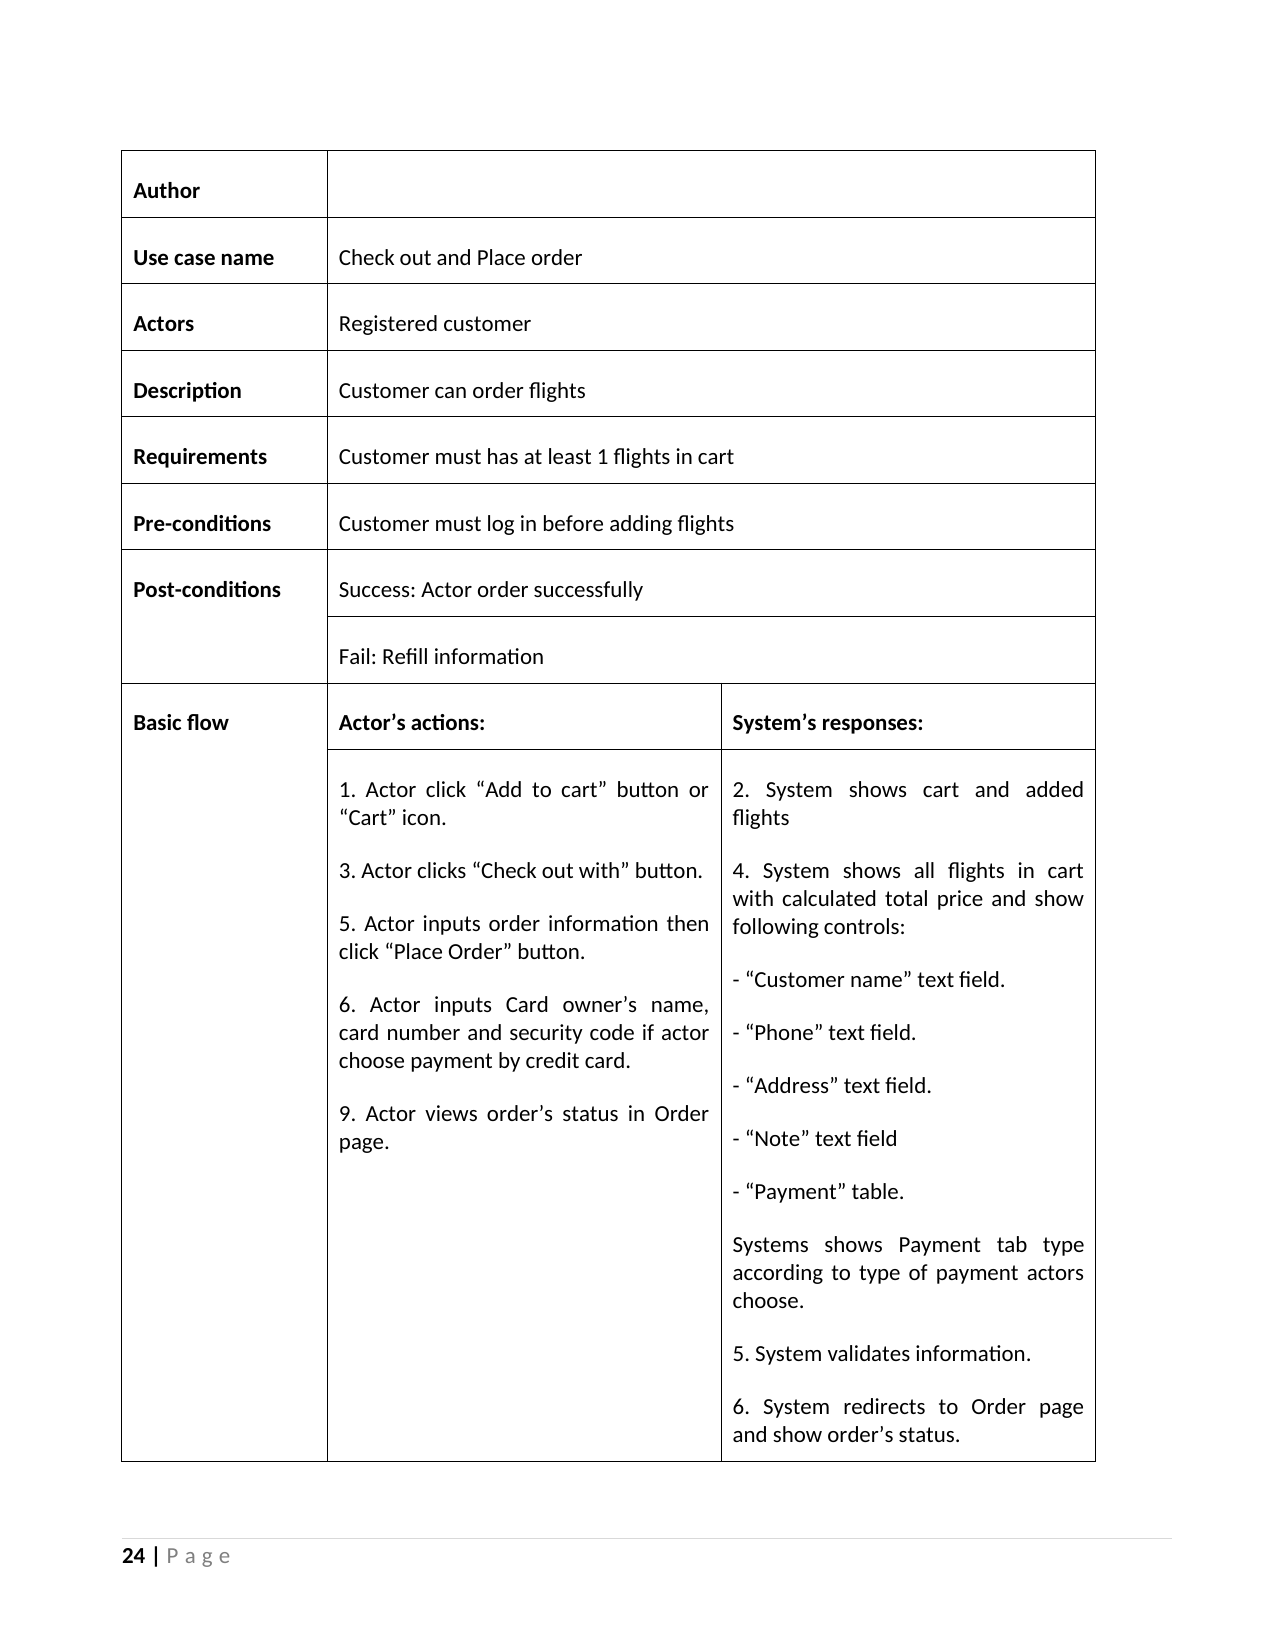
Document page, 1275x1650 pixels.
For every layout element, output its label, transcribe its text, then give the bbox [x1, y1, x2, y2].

table_cell Actors [122, 284, 327, 350]
table_cell Success: Actor order successfully [328, 550, 1095, 616]
table_cell 1. Actor click “Add to cart” button or “Cart” icon. 3. Actor clicks “Check out with” button. 5. Actor inputs order information then click “Place Order” button. 6. Actor inputs Card owner’s name, card number and security code if actor choose payment by credit card. 9. Actor views order’s status in Order page. [328, 750, 721, 1461]
table_header [328, 151, 1095, 217]
table_header Author [122, 151, 327, 217]
table_cell Requirements [122, 417, 327, 483]
table_cell System’s responses: [722, 684, 1095, 749]
table_cell Pre-conditions [122, 484, 327, 549]
table_cell Use case name [122, 218, 327, 283]
table_cell Description [122, 351, 327, 416]
table_cell Basic flow [122, 684, 327, 1461]
table_cell Customer can order flights [328, 351, 1095, 416]
table_cell 2. System shows cart and added flights 4. System shows all flights in cart with calculated total price and show following controls: - “Customer name” text field. - “Phone” text field. - “Address” text field. - “Note” text field - “Payment” table. Systems shows Payment tab type according to type of payment actors choose. 5. System validates information. 6. System redirects to Order page and show order’s status. [722, 750, 1095, 1461]
table_cell Customer must log in before adding flights [328, 484, 1095, 549]
table_cell Actor’s actions: [328, 684, 721, 749]
table_cell Check out and Place order [328, 218, 1095, 283]
table_cell Fail: Refill information [328, 617, 1095, 682]
table_cell Customer must has at least 1 flights in cart [328, 417, 1095, 483]
table_cell Registered customer [328, 284, 1095, 350]
table_cell Post-conditions [122, 550, 327, 682]
